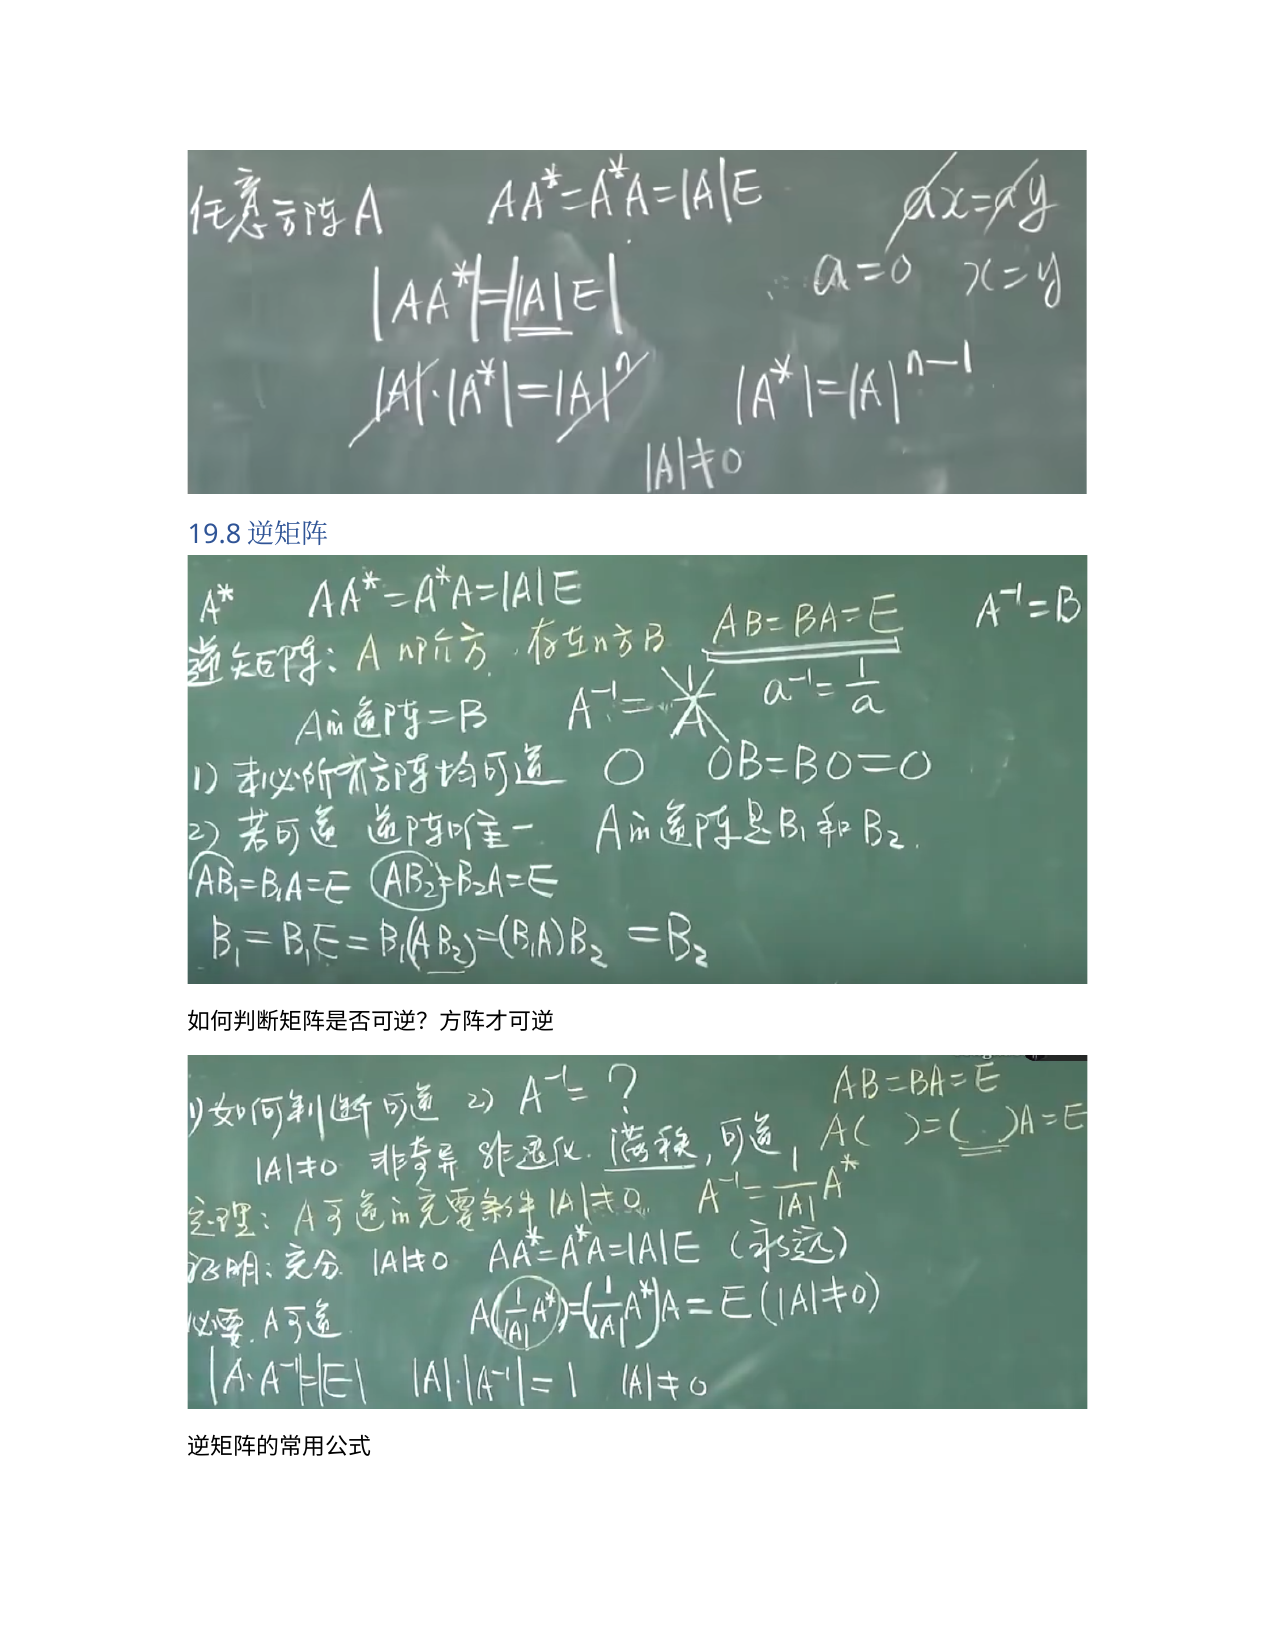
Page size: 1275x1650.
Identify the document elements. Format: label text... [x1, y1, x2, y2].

picture [187, 555, 1088, 984]
picture [187, 150, 1087, 494]
text 逆矩阵的常用公式 [187, 1428, 1087, 1461]
picture [187, 1055, 1088, 1409]
subtitle 逆矩阵 [187, 513, 1087, 552]
text 如何判断矩阵是否可逆？方阵才可逆 [187, 1003, 1087, 1036]
